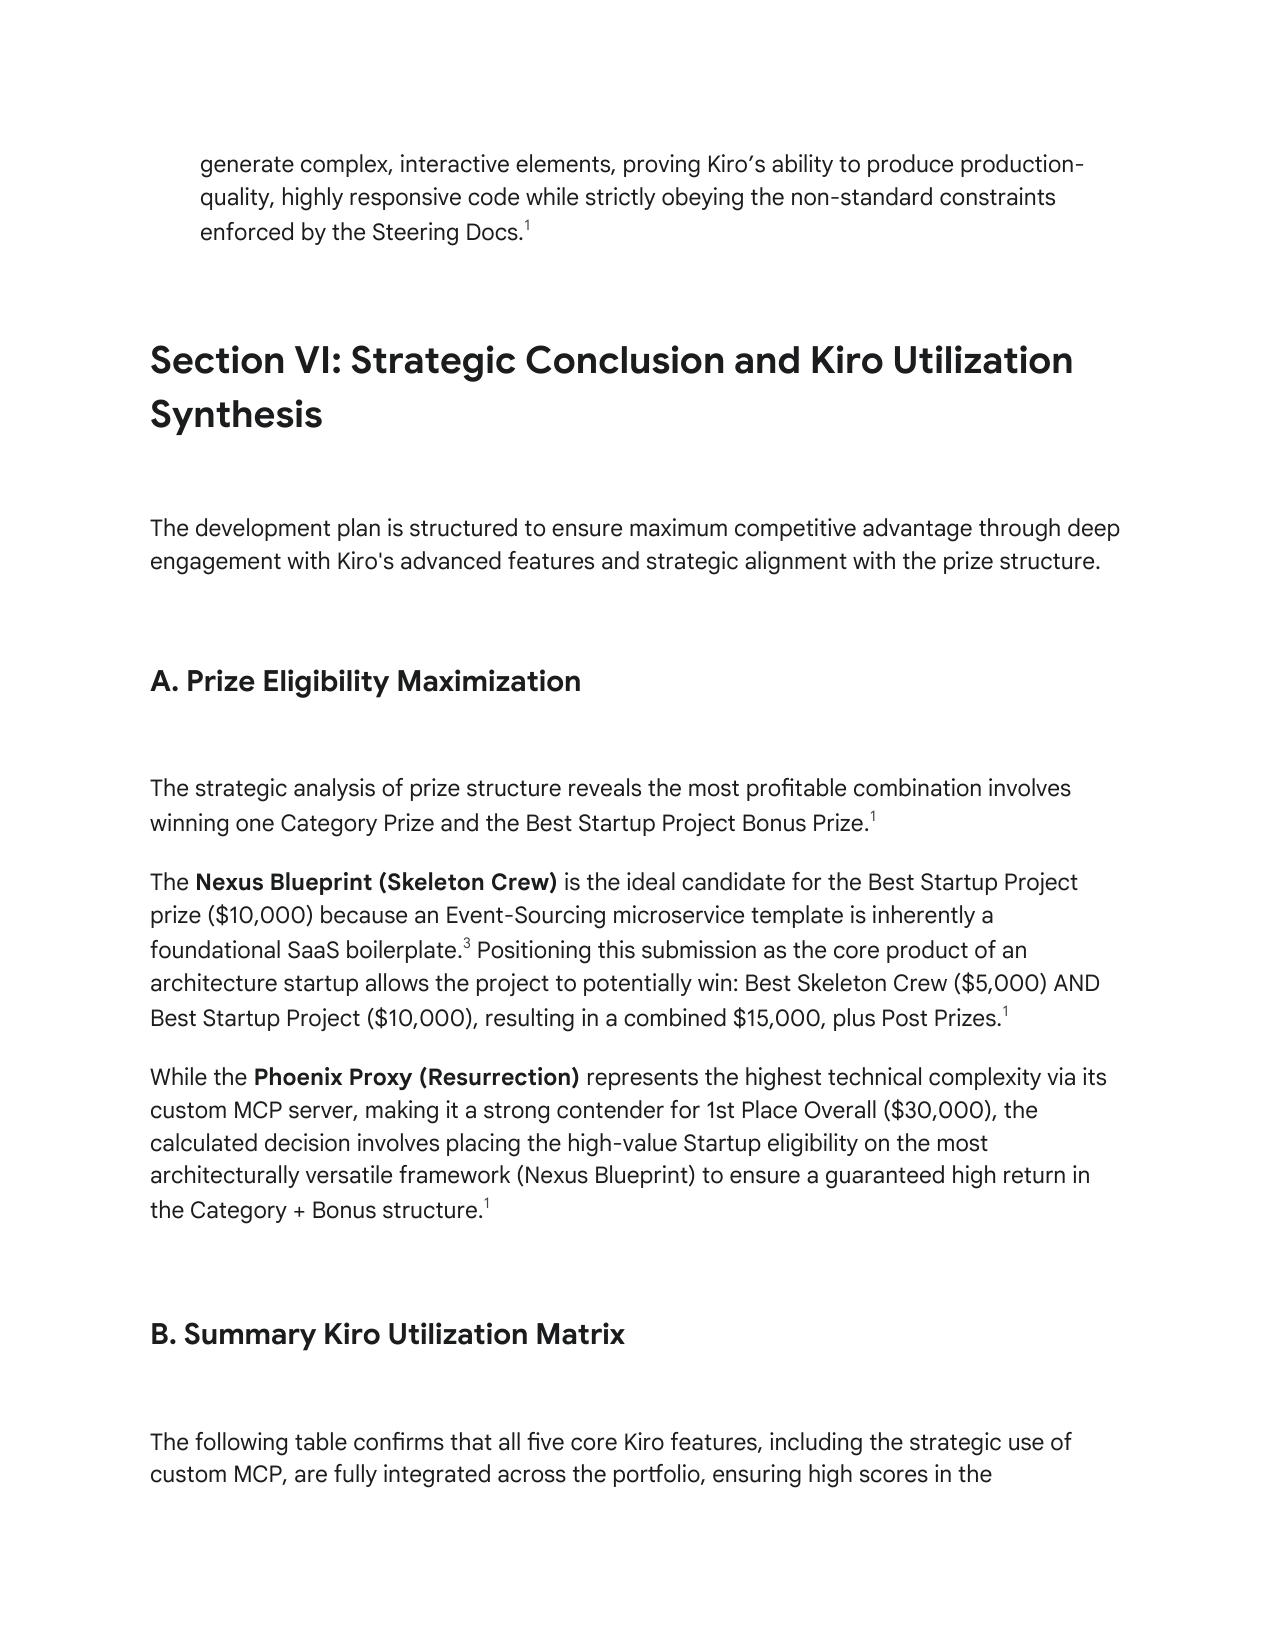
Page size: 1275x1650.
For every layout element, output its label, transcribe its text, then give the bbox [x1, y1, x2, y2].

subtitle Section VI: Strategic Conclusion and Kiro Utilization Synthesis [150, 337, 1125, 438]
subtitle B. Summary Kiro Utilization Matrix [150, 1316, 1125, 1353]
text While the Phoenix Proxy (Resurrection) represents the highest technical complexity via its custom MCP server, making it a strong contender for 1st Place Overall ($30,000), the calculated decision involves placing the high-value Startup eligibility on the most architecturally versatile framework (Nexus Blueprint) to ensure a guaranteed high return in the Category + Bonus structure.1 [150, 1063, 1125, 1226]
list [162, 150, 1125, 247]
text The strategic analysis of prize structure reveals the most profitable combination involves winning one Category Prize and the Best Startup Project Bonus Prize.1 [150, 774, 1125, 839]
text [150, 1428, 1125, 1489]
text The Nexus Blueprint (Skeleton Crew) is the ideal candidate for the Best Startup Project prize ($10,000) because an Event-Sourcing microservice template is inherently a foundational SaaS boilerplate.3 Positioning this submission as the core product of an architecture startup allows the project to potentially win: Best Skeleton Crew ($5,000) AND Best Startup Project ($10,000), resulting in a combined $15,000, plus Post Prizes.1 [150, 868, 1125, 1034]
text The development plan is structured to ensure maximum competitive advantage through deep engagement with Kiro's advanced features and strategic alignment with the prize structure. [150, 514, 1125, 576]
subtitle A. Prize Eligibility Maximization [150, 663, 1125, 699]
